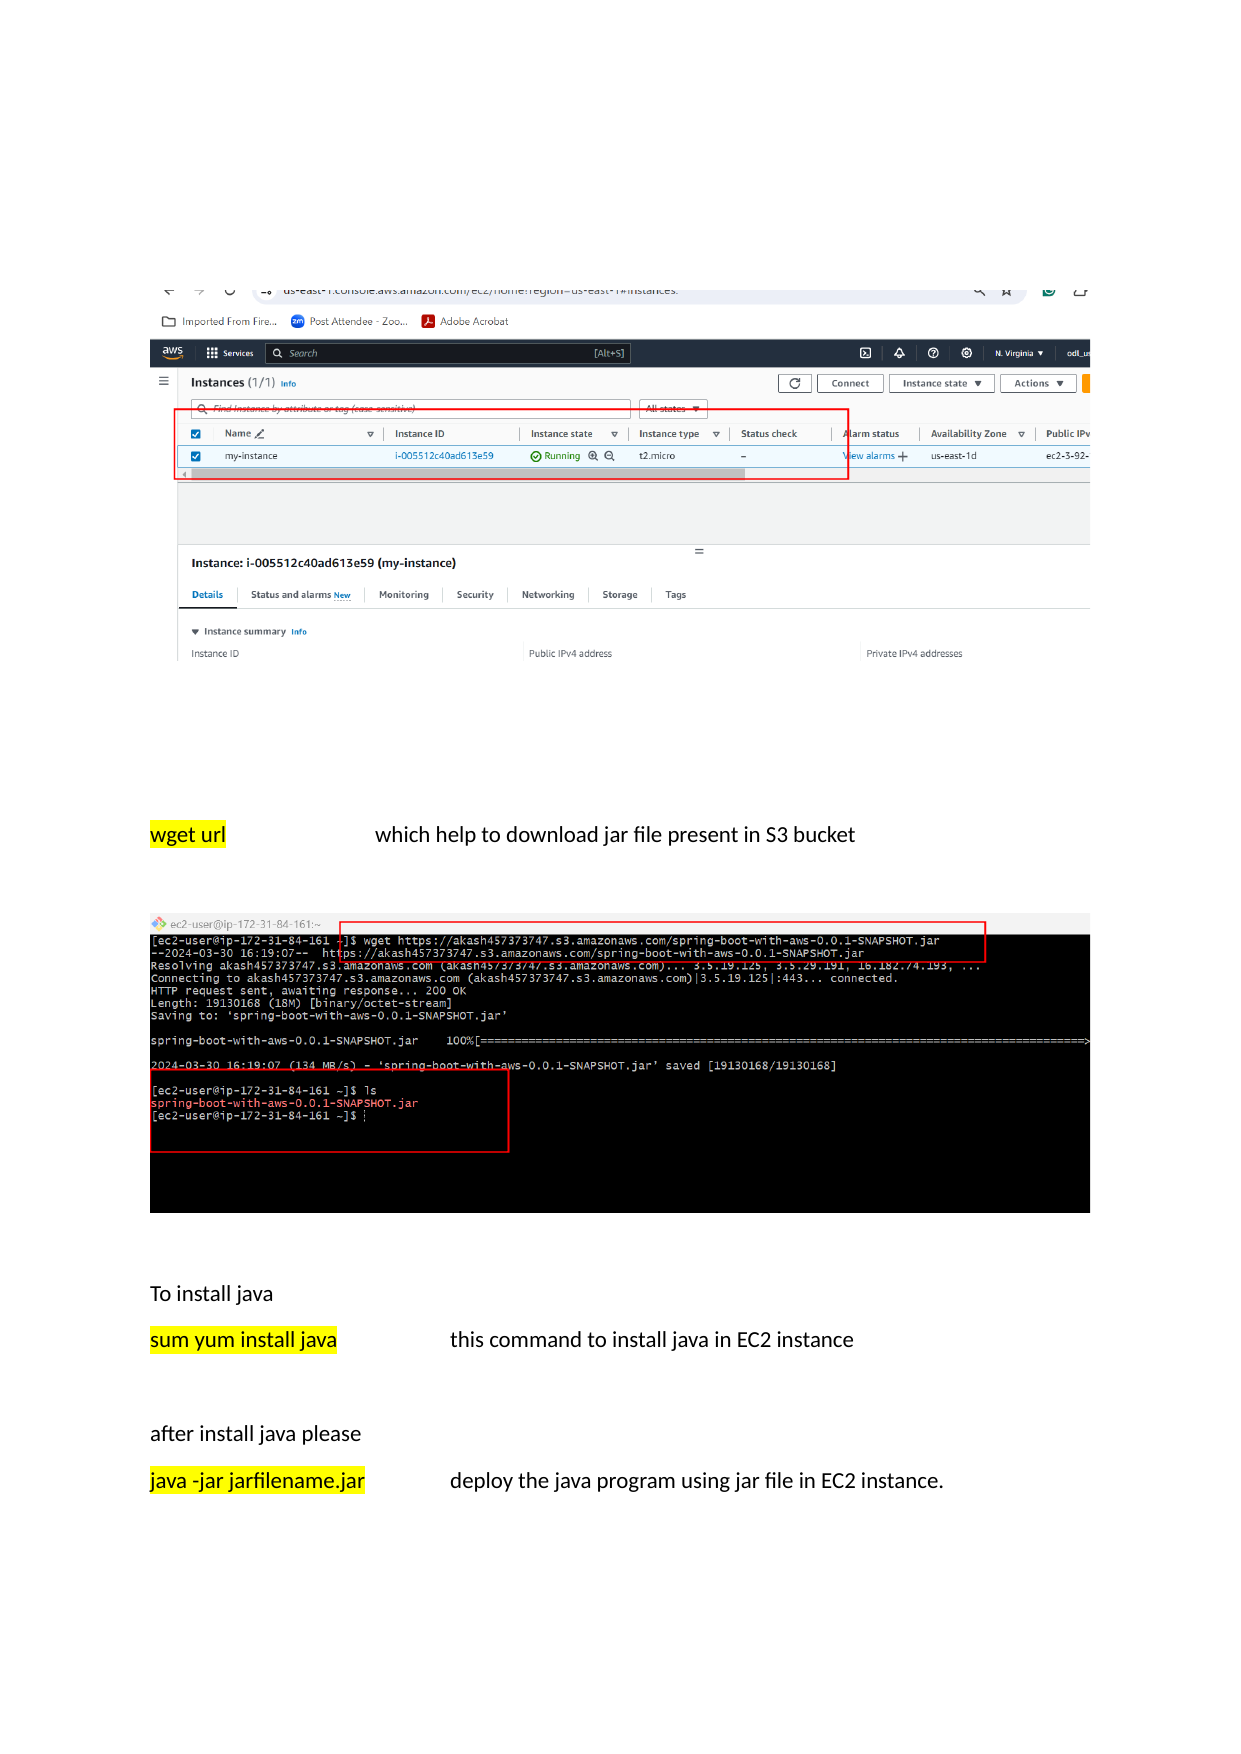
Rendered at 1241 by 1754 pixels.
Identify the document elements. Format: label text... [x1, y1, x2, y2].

picture [150, 290, 1091, 661]
text wget url which help to download jar file present in S3 bucket [226, 820, 1090, 848]
text java -jar jarfilename.jar deploy the java program using jar file in EC2 instance. [365, 1466, 1090, 1494]
picture [150, 913, 1091, 1213]
text sum yum install java this command to install java in EC2 instance [337, 1326, 1090, 1354]
text after install java please [150, 1419, 1090, 1447]
text To install java [150, 1279, 1090, 1307]
